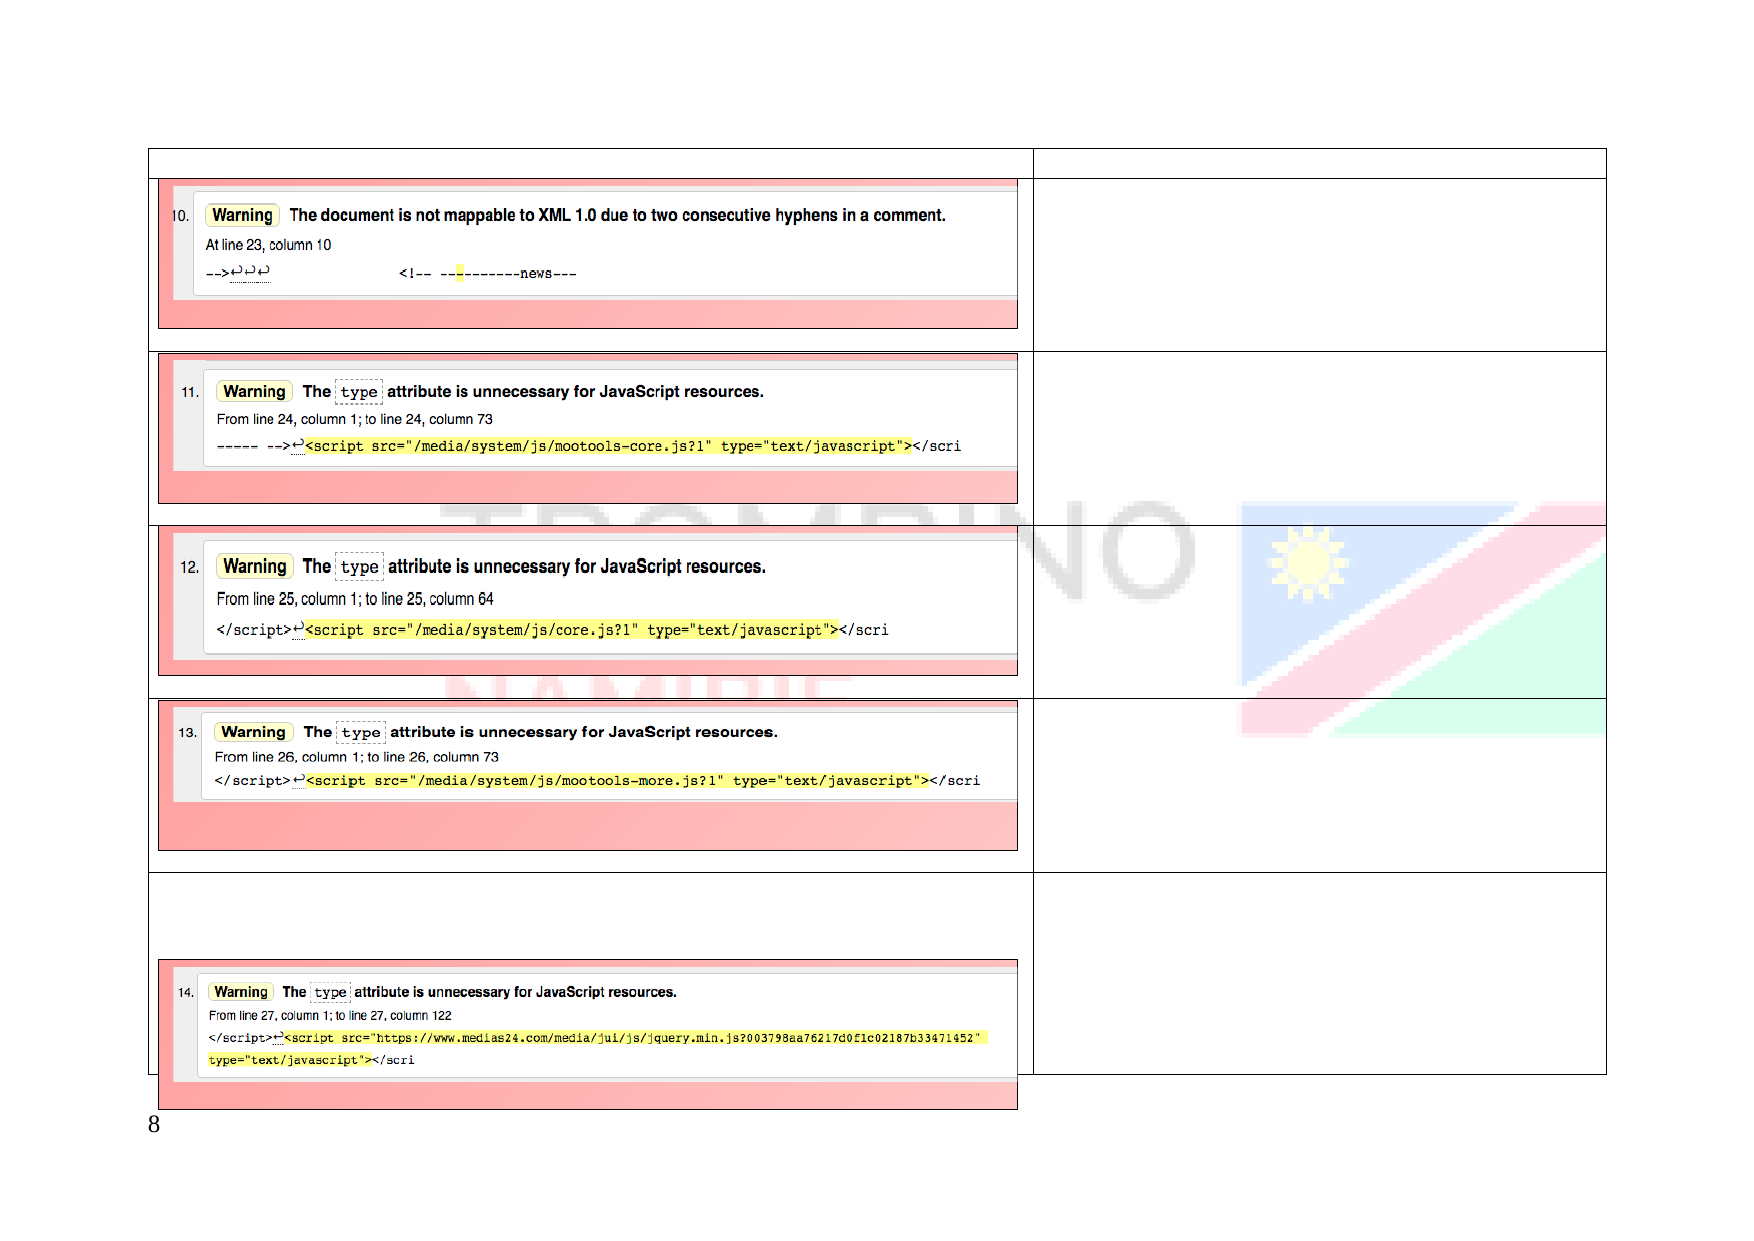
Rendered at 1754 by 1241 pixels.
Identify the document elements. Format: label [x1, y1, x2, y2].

picture [173, 186, 1018, 300]
picture [173, 533, 1018, 660]
table_cell [1034, 179, 1606, 351]
table_cell [149, 179, 1033, 351]
table_cell [1034, 526, 1606, 698]
table_cell [149, 352, 1033, 524]
picture [173, 360, 1018, 471]
table_cell [1034, 352, 1606, 524]
table_cell [1034, 699, 1606, 872]
table_cell [149, 699, 1033, 872]
table_cell [149, 526, 1033, 698]
table_cell [1034, 873, 1606, 1074]
table_cell [1034, 149, 1606, 177]
picture [173, 707, 1018, 802]
table_cell [149, 149, 1033, 177]
table_cell [149, 873, 1033, 1074]
picture [173, 967, 1018, 1082]
